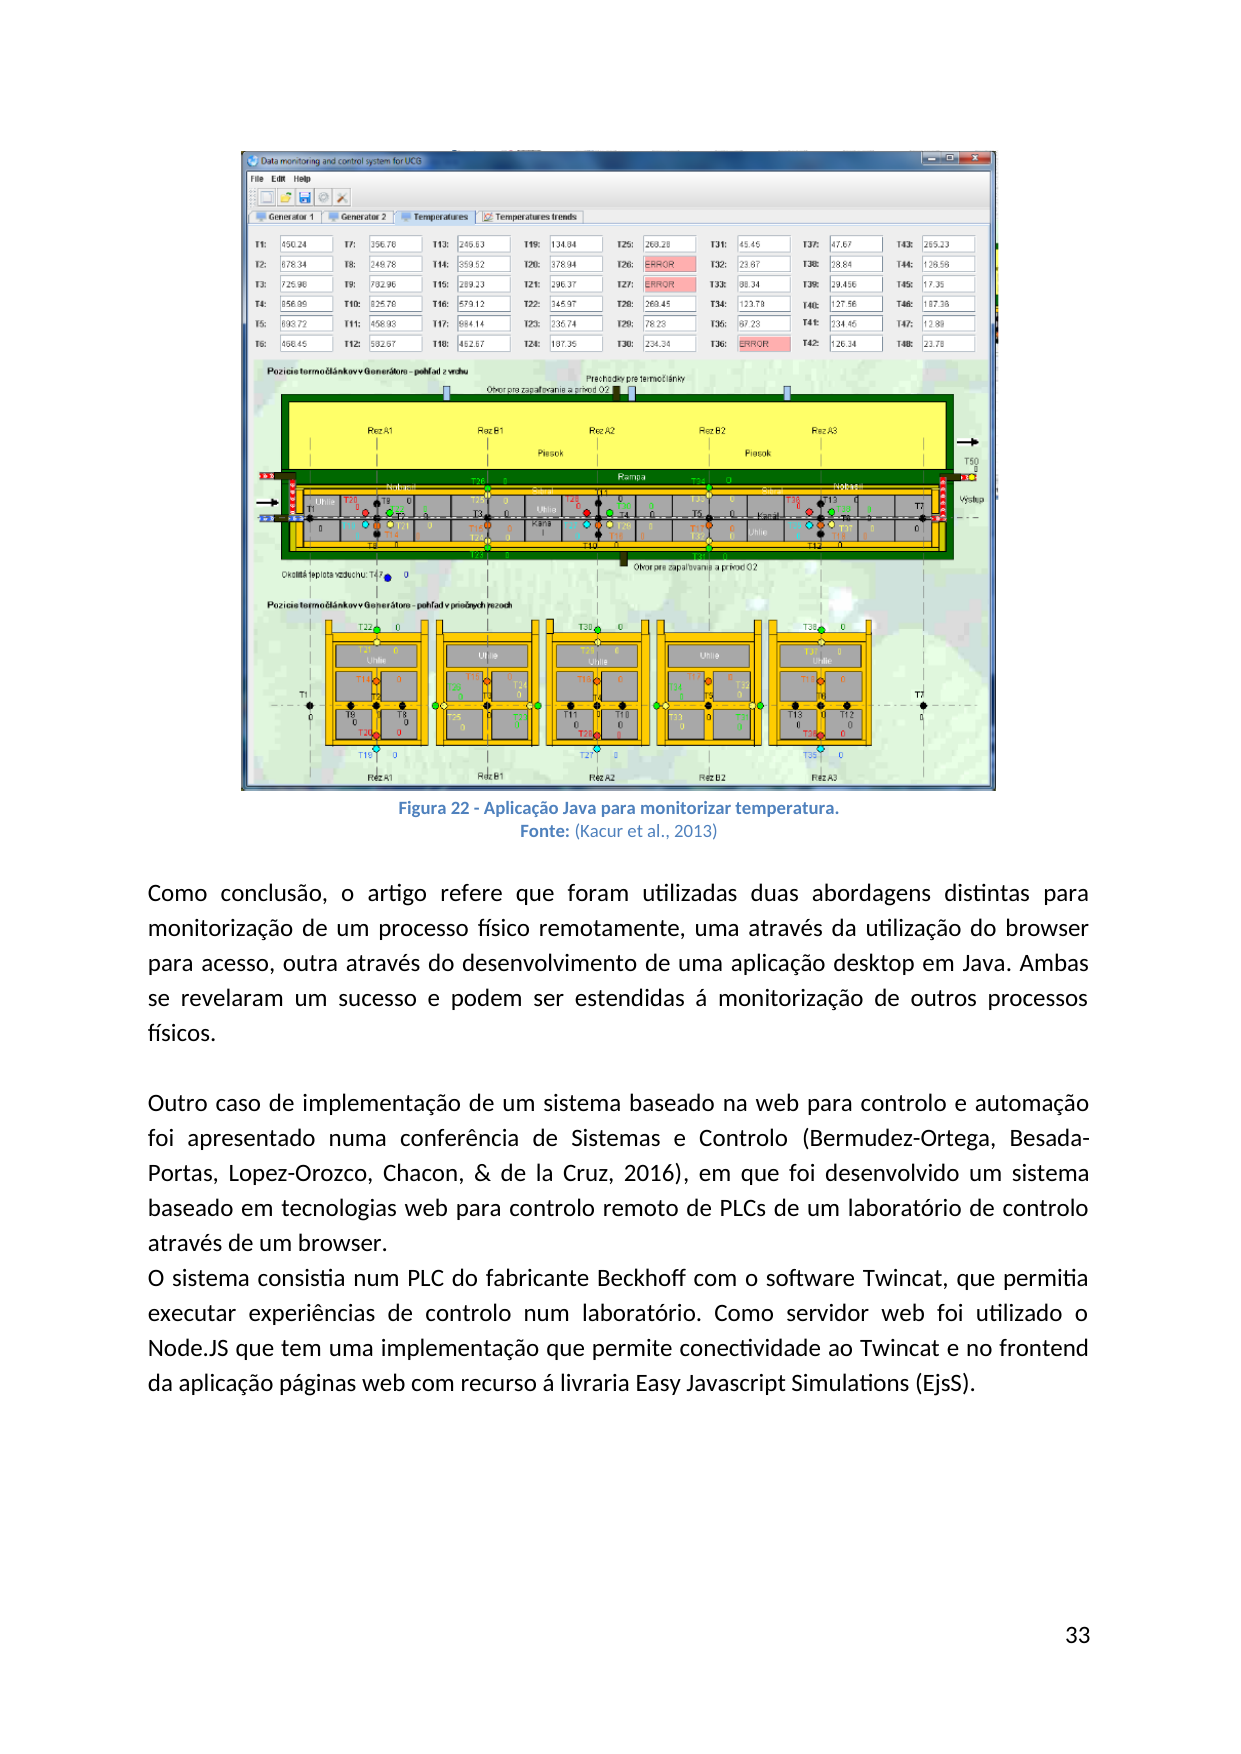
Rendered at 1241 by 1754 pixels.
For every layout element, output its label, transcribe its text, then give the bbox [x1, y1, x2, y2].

picture [239, 150, 999, 792]
text Outro caso de implementação de um sistema baseado na web para controlo e automação foi apresentado numa conferência de Sistemas e Controlo (Bermudez-Ortega, Besada-Portas, Lopez-Orozco, Chacon, & de la Cruz, 2016), em que foi desenvolvido um sistema baseado em tecnologias web para controlo remoto de PLCs de um laboratório de controlo através de um browser. [148, 1087, 1090, 1258]
text Fonte: (Kacur et al., 2013) [148, 819, 1090, 842]
text Como conclusão, o artigo refere que foram utilizadas duas abordagens distintas para monitorização de um processo físico remotamente, uma através da utilização do browser para acesso, outra através do desenvolvimento de uma aplicação desktop em Java. Ambas se revelaram um sucesso e podem ser estendidas á monitorização de outros processos físicos. [148, 877, 1090, 1048]
text O sistema consistia num PLC do fabricante Beckhoff com o software Twincat, que permitia executar experiências de controlo num laboratório. Como servidor web foi utilizado o Node.JS que tem uma implementação que permite conectividade ao Twincat e no frontend da aplicação páginas web com recurso á livraria Easy Javascript Simulations (EjsS). [148, 1262, 1090, 1398]
